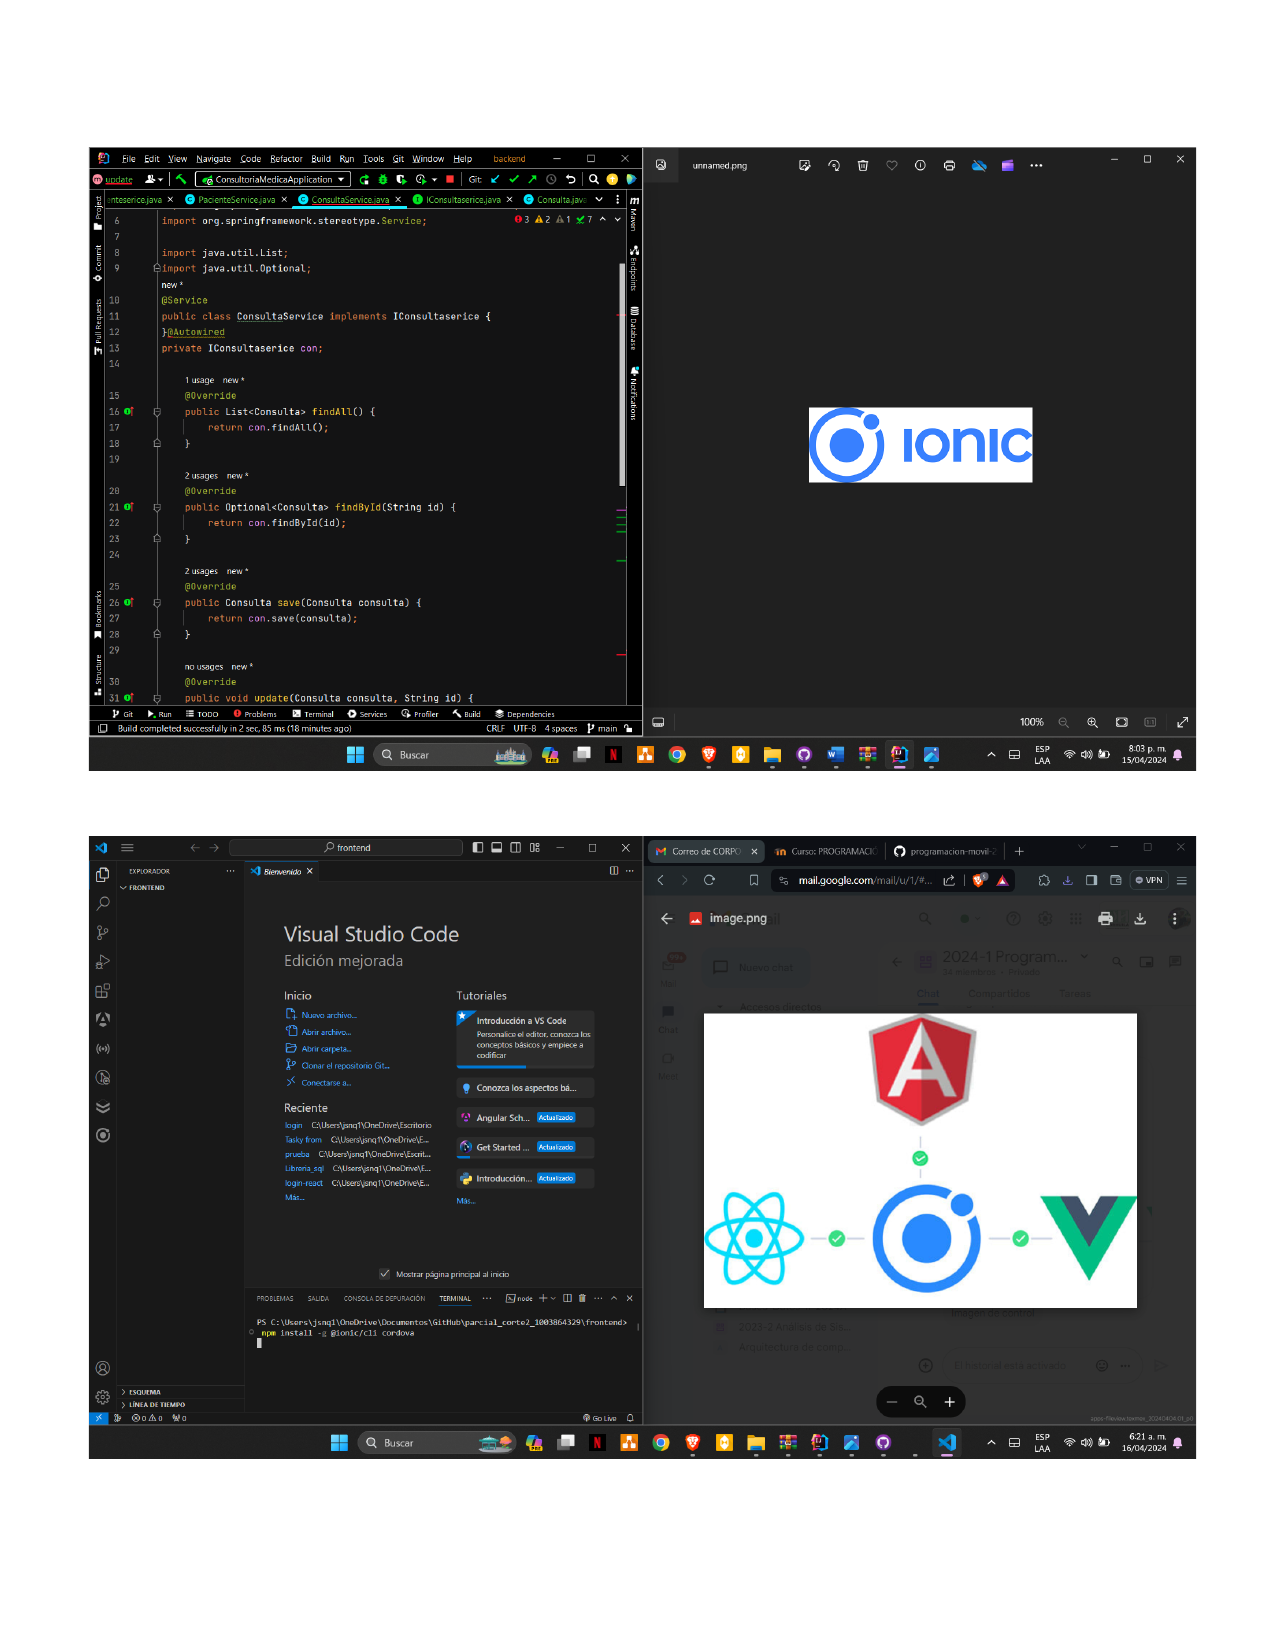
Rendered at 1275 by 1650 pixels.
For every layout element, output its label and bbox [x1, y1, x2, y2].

picture [88, 147, 1197, 771]
picture [88, 836, 1197, 1459]
